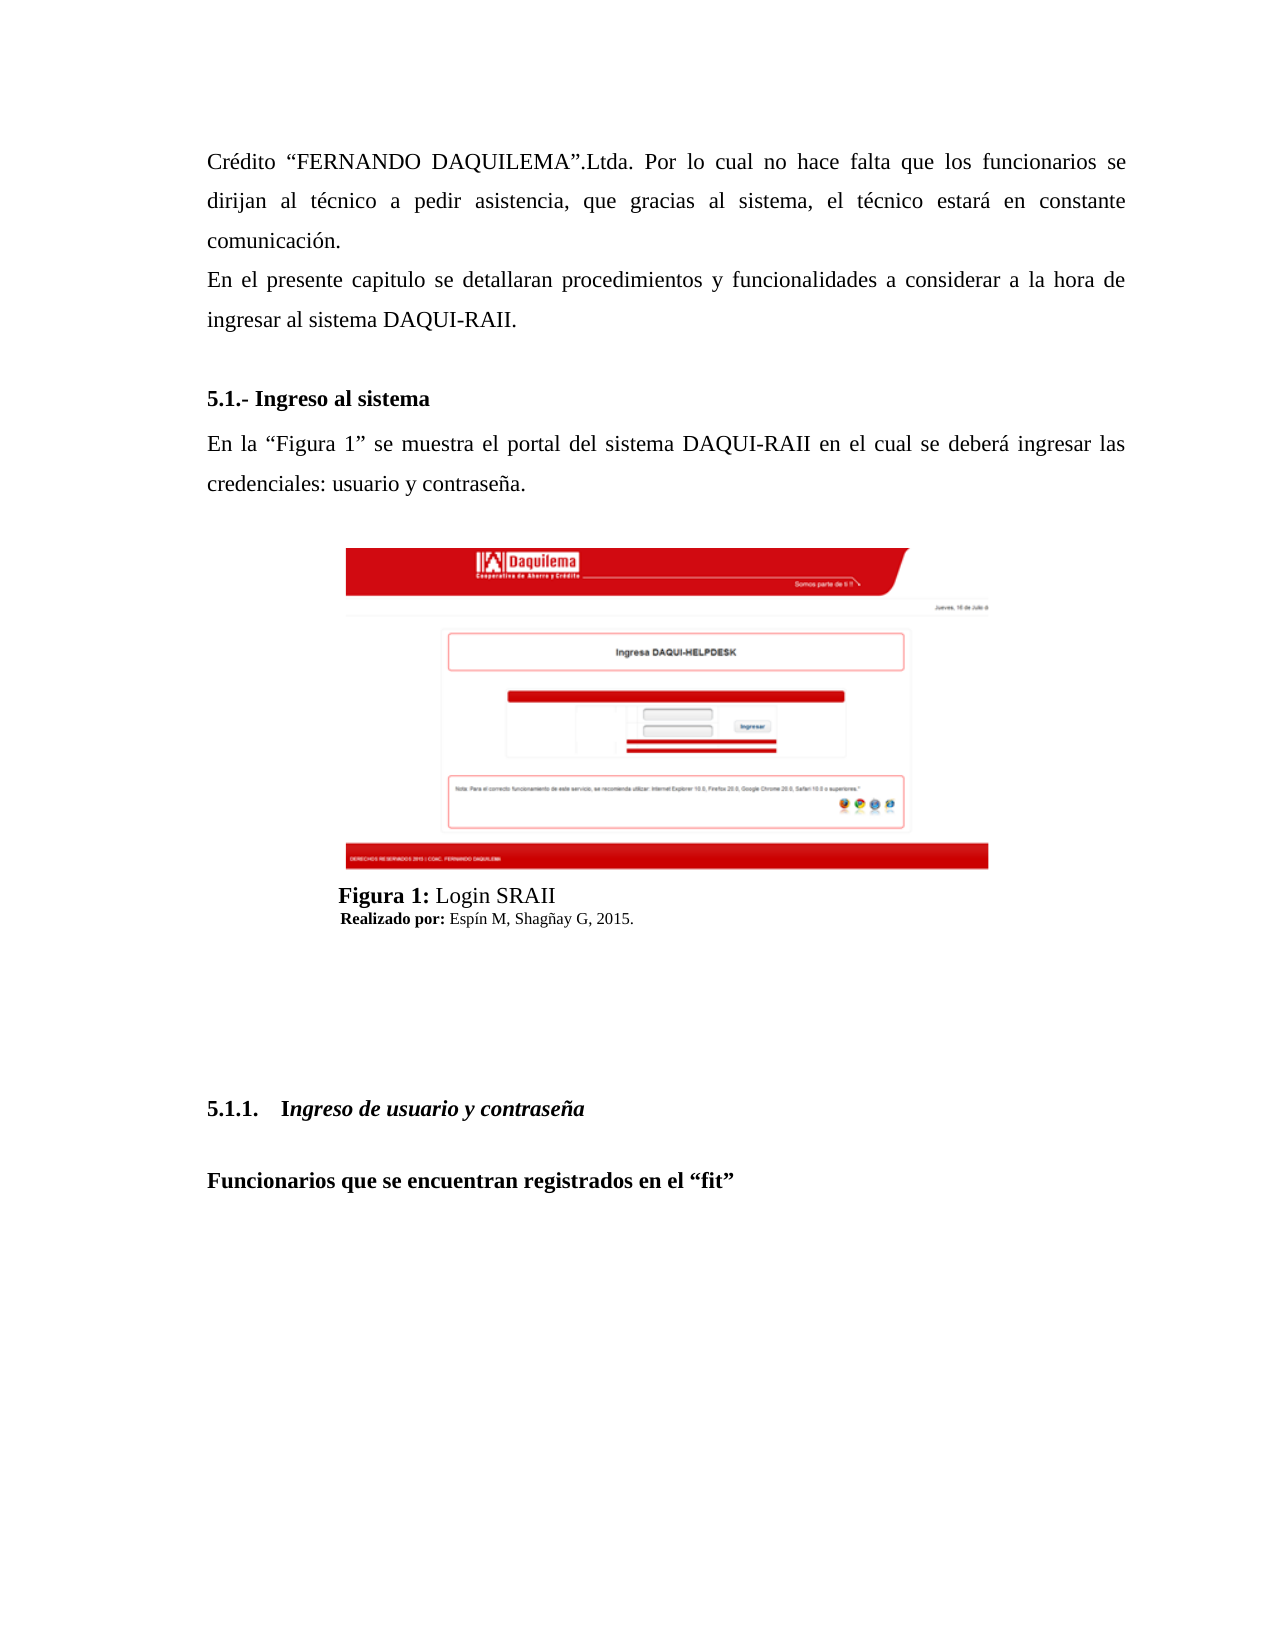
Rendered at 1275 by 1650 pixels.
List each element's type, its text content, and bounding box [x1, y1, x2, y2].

text En la “Figura 1” se muestra el portal del sistema DAQUI-RAII en el cual se deberá ingresar las credenciales: usuario y contraseña. [207, 430, 1127, 496]
subtitle 5.1.1. Ingreso de usuario y contraseña [207, 1094, 1127, 1121]
text En el presente capitulo se detallaran procedimientos y funcionalidades a considerar a la hora de ingresar al sistema DAQUI-RAII. [207, 266, 1127, 332]
subtitle 5.1.- Ingreso al sistema [207, 384, 1127, 411]
text Realizado por: Espín M, Shagñay G, 2015. [207, 908, 1127, 928]
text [207, 148, 1127, 253]
text Figura 1: Login SRAII [207, 882, 1127, 908]
picture [345, 548, 989, 871]
text Funcionarios que se encuentran registrados en el “fit” [207, 1167, 1127, 1193]
